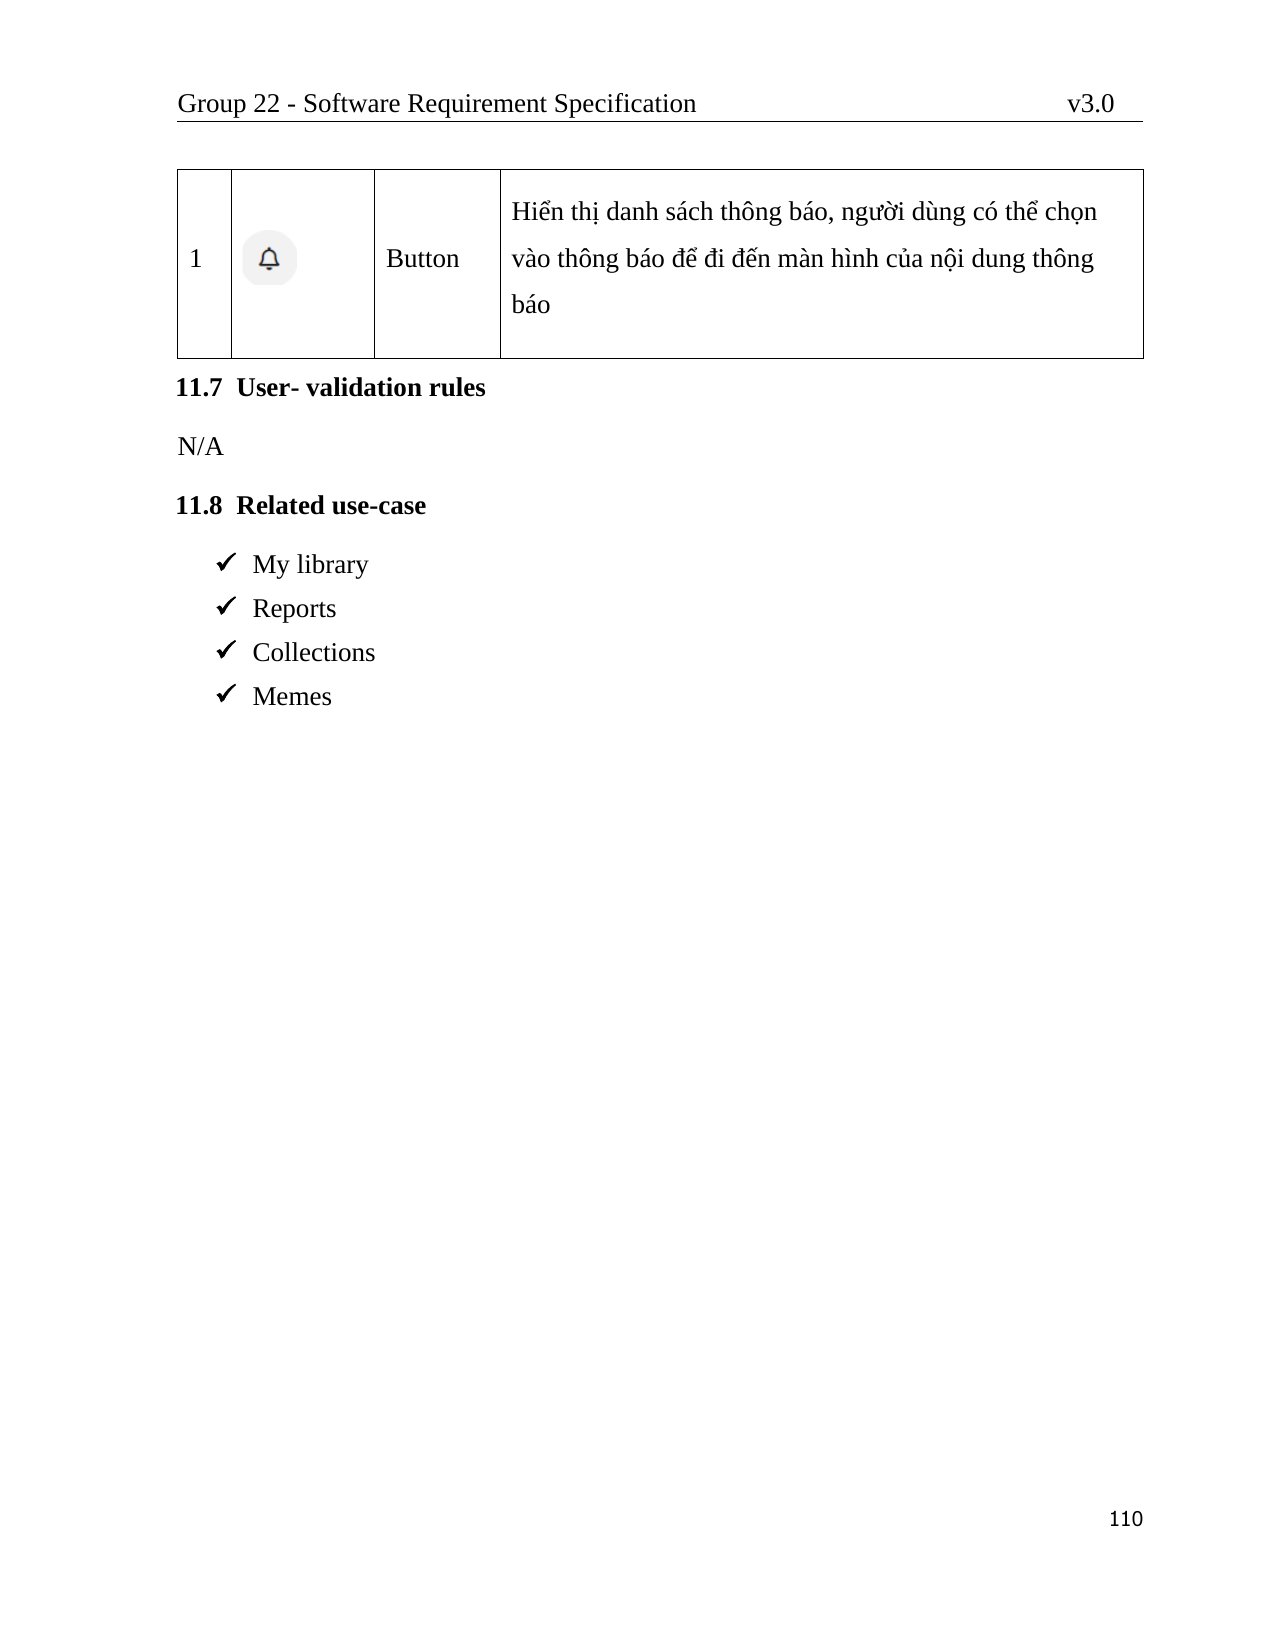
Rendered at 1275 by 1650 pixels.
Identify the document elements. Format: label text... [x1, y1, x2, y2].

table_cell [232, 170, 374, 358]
text N/A [177, 430, 1143, 461]
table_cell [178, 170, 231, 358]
list My library [215, 549, 1143, 580]
picture [242, 229, 297, 285]
list User- validation rules [199, 371, 1143, 402]
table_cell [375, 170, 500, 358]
list Reports [215, 592, 1143, 624]
list Collections [215, 636, 1143, 667]
list Related use-case [199, 489, 1143, 521]
list Memes [215, 680, 1143, 711]
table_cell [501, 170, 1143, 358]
